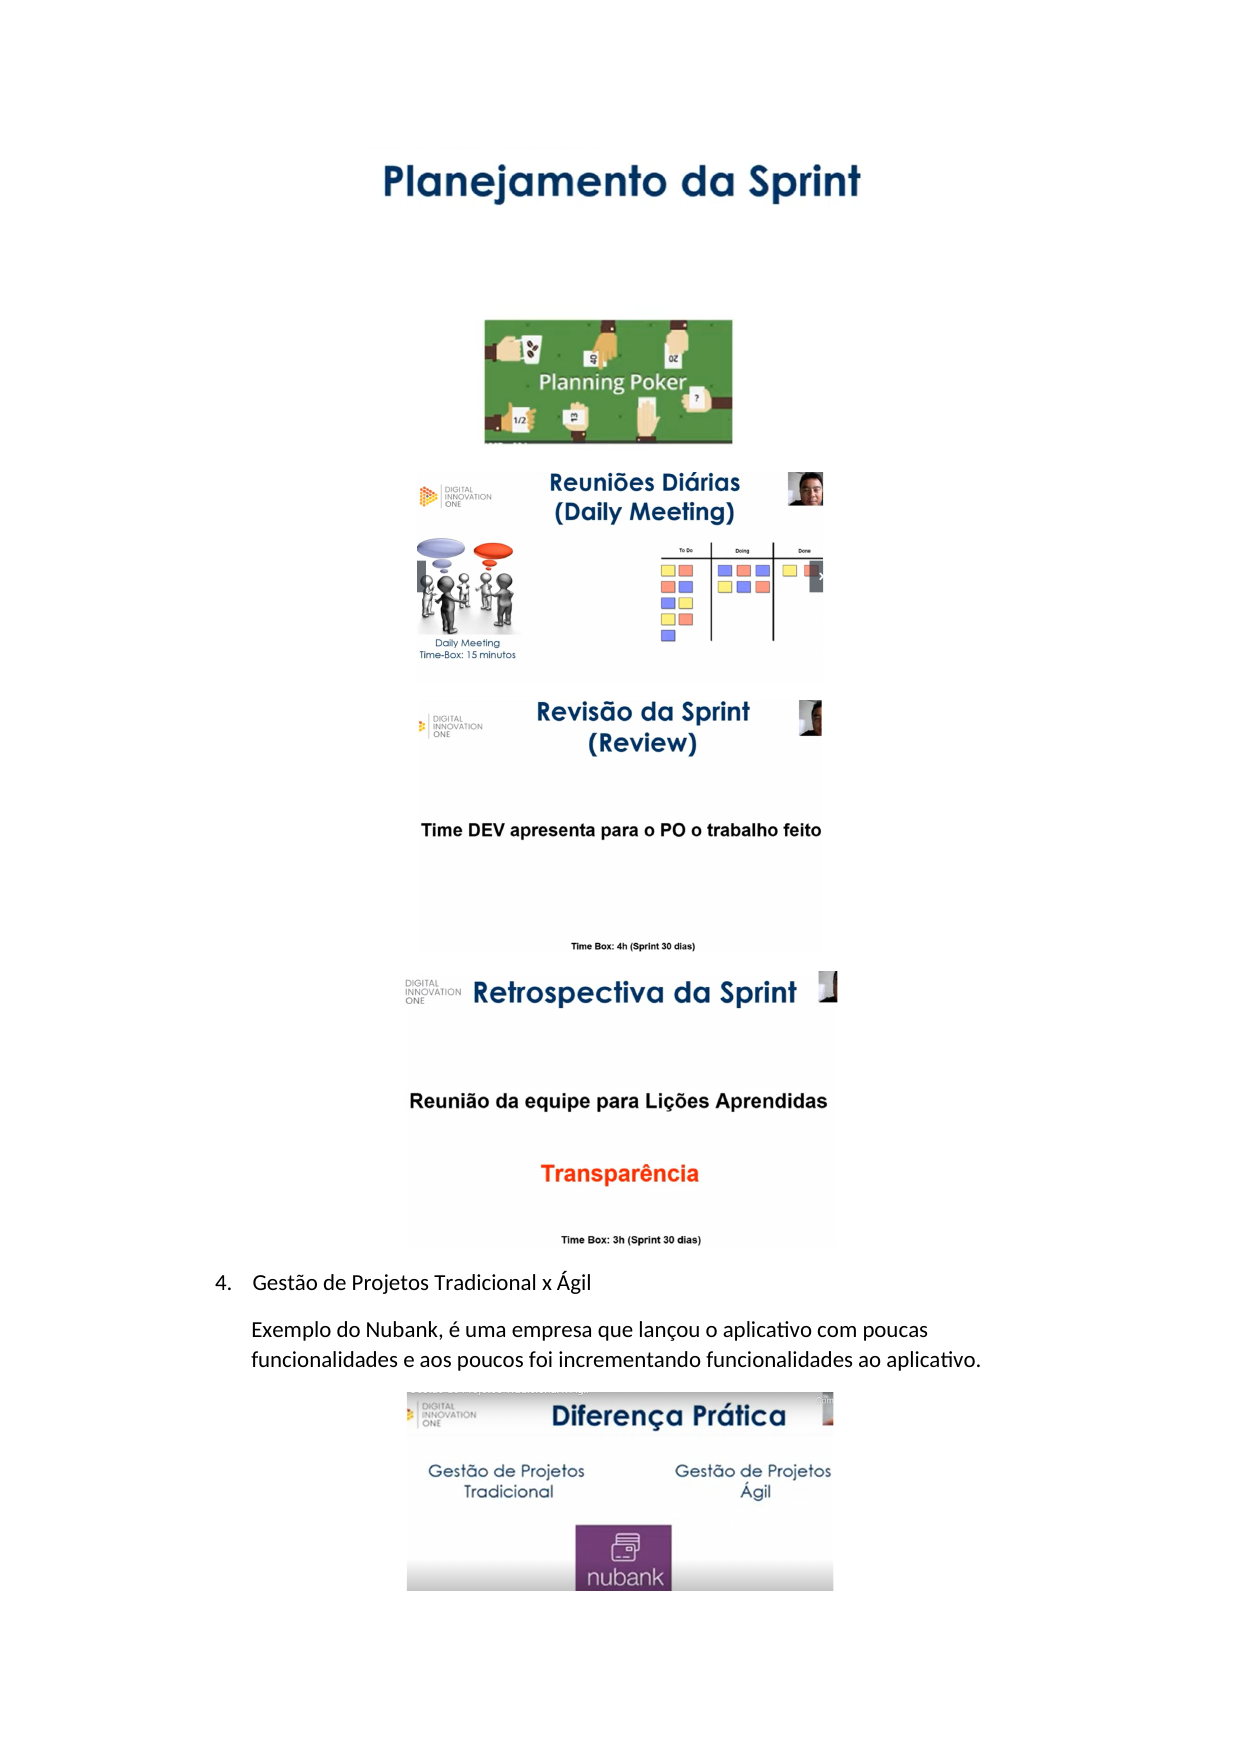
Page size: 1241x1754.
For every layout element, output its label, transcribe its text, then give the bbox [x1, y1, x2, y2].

picture [403, 971, 838, 1250]
picture [406, 1392, 834, 1591]
text Exemplo do Nubank, é uma empresa que lançou o aplicativo com poucas funcionalidades e aos poucos foi incrementando funcionalidades ao aplicativo. [251, 1315, 1063, 1373]
list Gestão de Projetos Tradicional x Ágil [215, 1268, 1063, 1296]
picture [418, 700, 822, 953]
picture [366, 147, 875, 454]
picture [417, 472, 824, 682]
